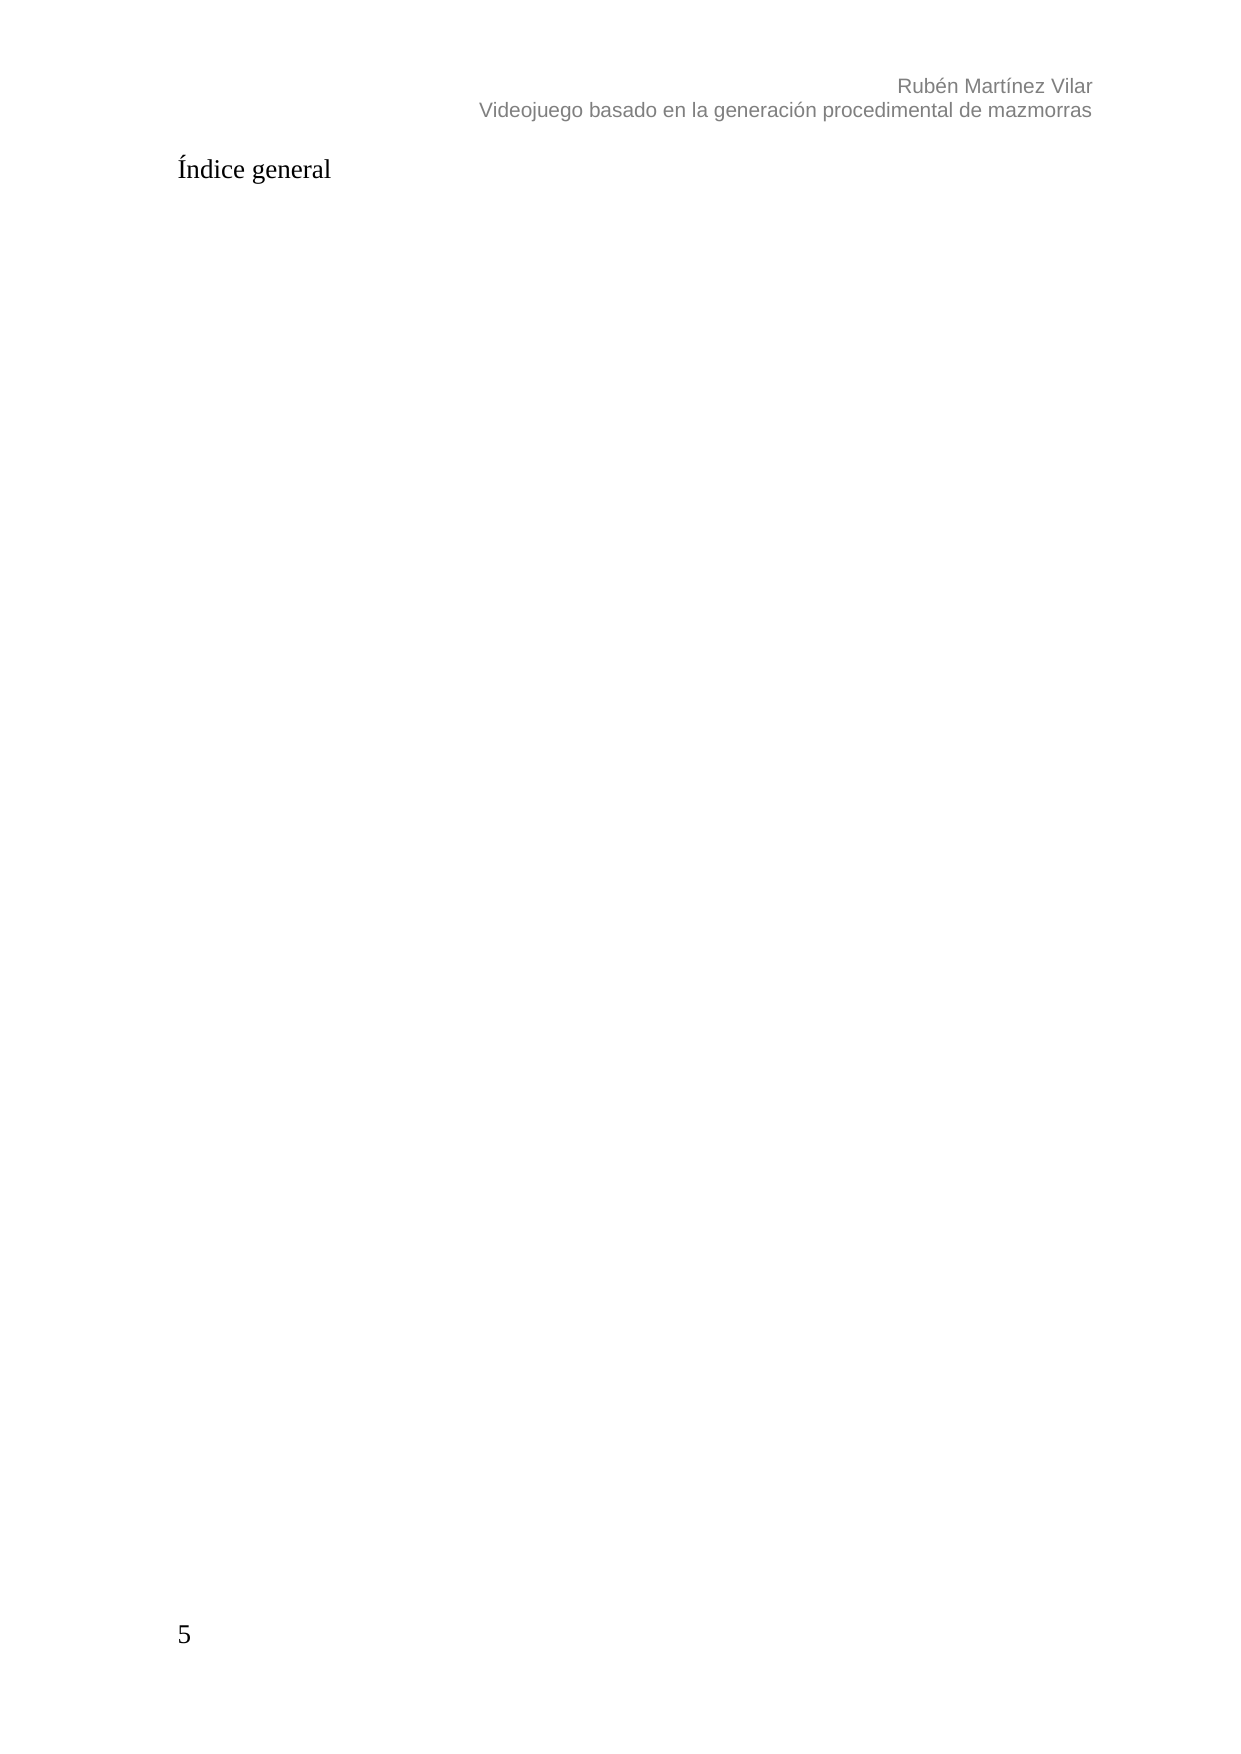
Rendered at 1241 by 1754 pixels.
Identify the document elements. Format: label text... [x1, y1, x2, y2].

text Índice general [177, 153, 1092, 184]
